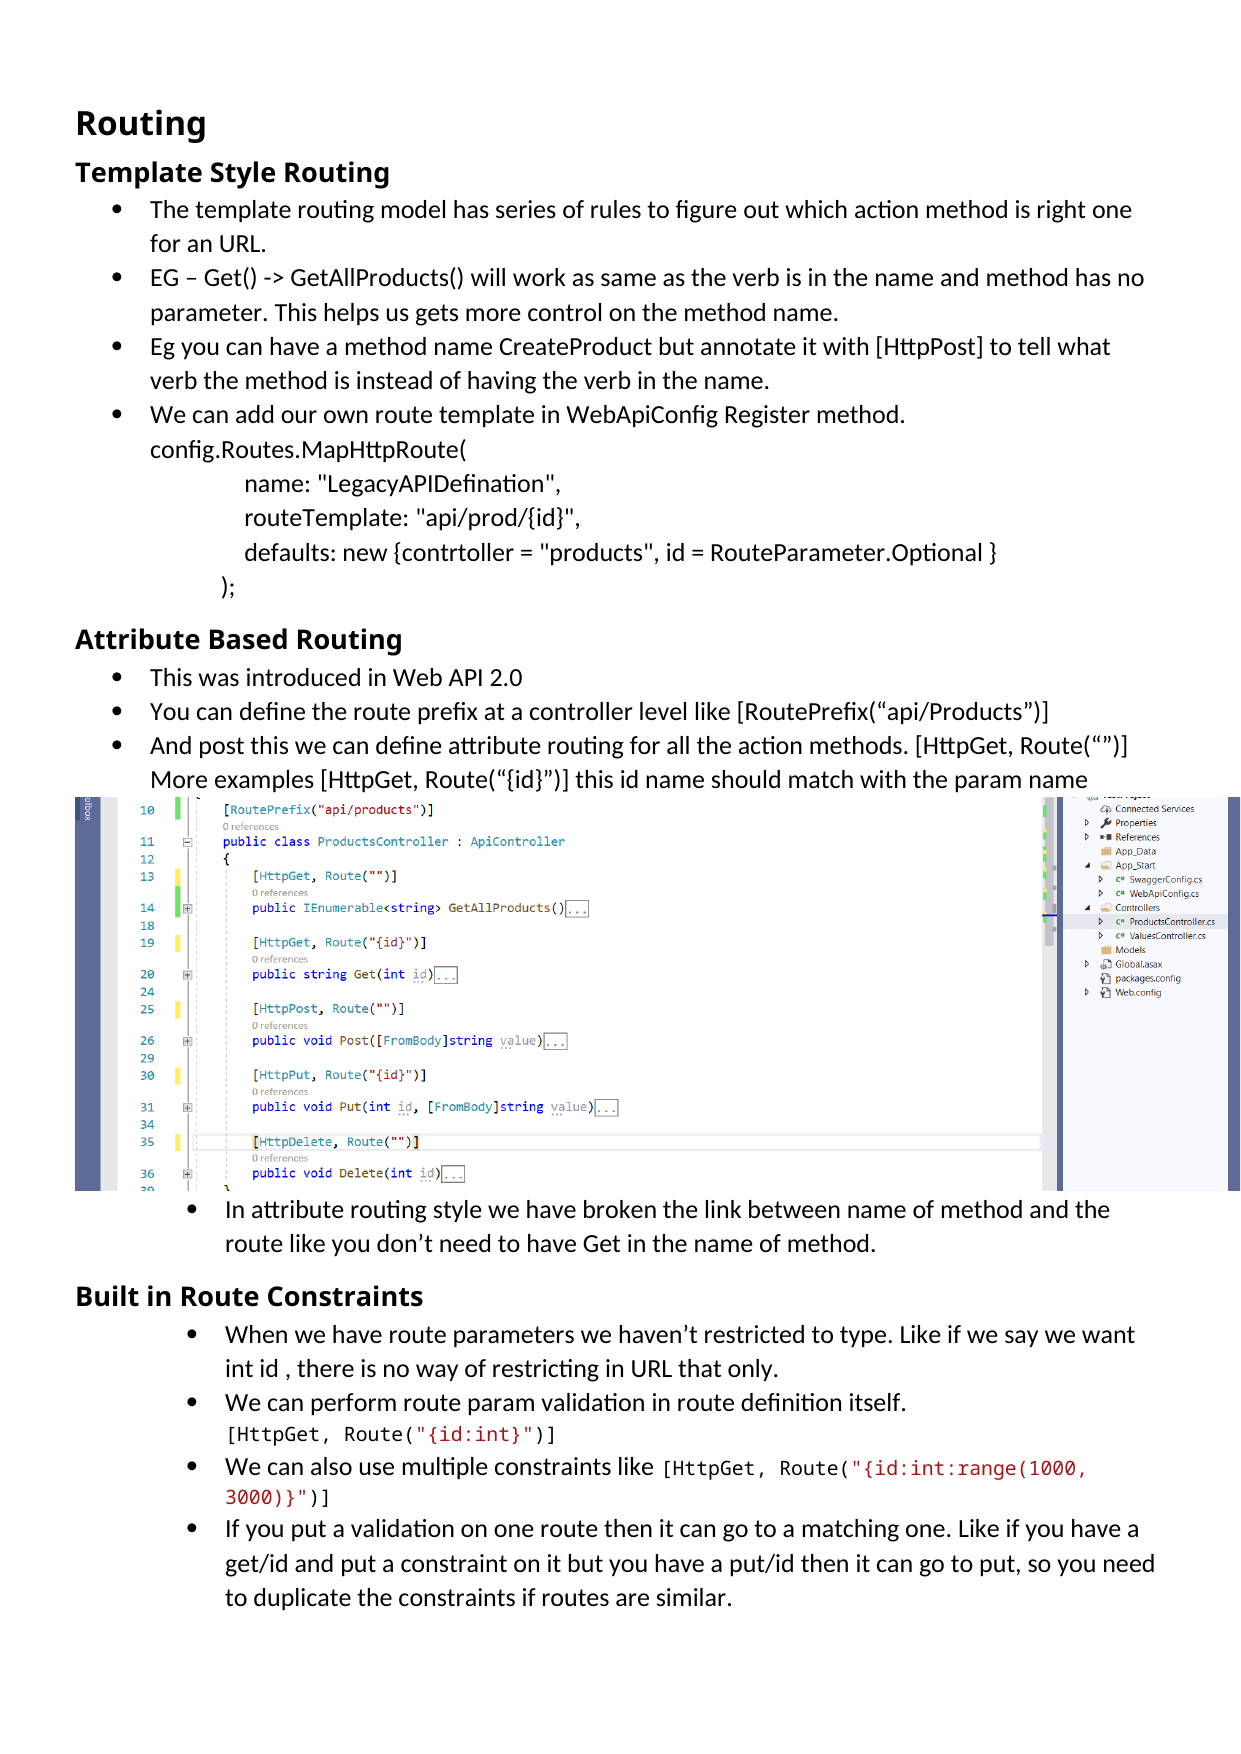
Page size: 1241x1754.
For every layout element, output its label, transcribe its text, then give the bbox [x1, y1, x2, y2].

list config.Routes.MapHttpRoute( [150, 433, 1165, 464]
subtitle Routing [75, 100, 1165, 145]
list If you put a validation on one route then it can go to a matching one. Like if you have a get/id and put a constraint on it but you have a put/id then it can go to put, so you need to duplicate the constraints if routes are similar. [187, 1512, 1165, 1613]
list In attribute routing style we have broken the link between name of method and the route like you don’t need to have Get in the name of method. [187, 1193, 1165, 1259]
list We can add our own route template in WebApiConfig Register method. [112, 398, 1165, 430]
list You can define the route prefix at a controller level like [RoutePrefix(“api/Products”)] [112, 695, 1165, 727]
list When we have route parameters we haven’t restricted to type. Like if we say we want int id , there is no way of restricting in URL that only. [187, 1318, 1165, 1384]
subtitle Built in Route Constraints [75, 1278, 1165, 1315]
list defaults: new {contrtoller = "products", id = RouteParameter.Optional } [150, 536, 1165, 567]
list ); [150, 570, 1165, 602]
list This was introduced in Web API 2.0 [112, 661, 1165, 692]
picture [75, 797, 1241, 1191]
list name: "LegacyAPIDefination", [150, 467, 1165, 499]
list We can perform route param validation in route definition itself. [187, 1386, 1165, 1418]
list More examples [HttpGet, Route(“{id}”)] this id name should match with the param name [150, 763, 1165, 795]
list Eg you can have a method name CreateProduct but annotate it with [HttpPost] to tell what verb the method is instead of having the verb in the name. [112, 330, 1165, 396]
list The template routing model has series of rules to figure out which action method is right one for an URL. [112, 193, 1165, 259]
list [HttpGet, Route("{id:int}")] [225, 1421, 1165, 1447]
list EG – Get() -> GetAllProducts() will work as same as the verb is in the name and method has no parameter. This helps us gets more control on the method name. [112, 261, 1165, 327]
subtitle Template Style Routing [75, 153, 1165, 190]
list routeTemplate: "api/prod/{id}", [150, 501, 1165, 533]
subtitle Attribute Based Routing [75, 621, 1165, 658]
list And post this we can define attribute routing for all the action methods. [HttpGet, Route(“”)] [112, 729, 1165, 761]
list We can also use multiple constraints like [HttpGet, Route("{id:int:range(1000, 3000)}")] [187, 1449, 1165, 1510]
